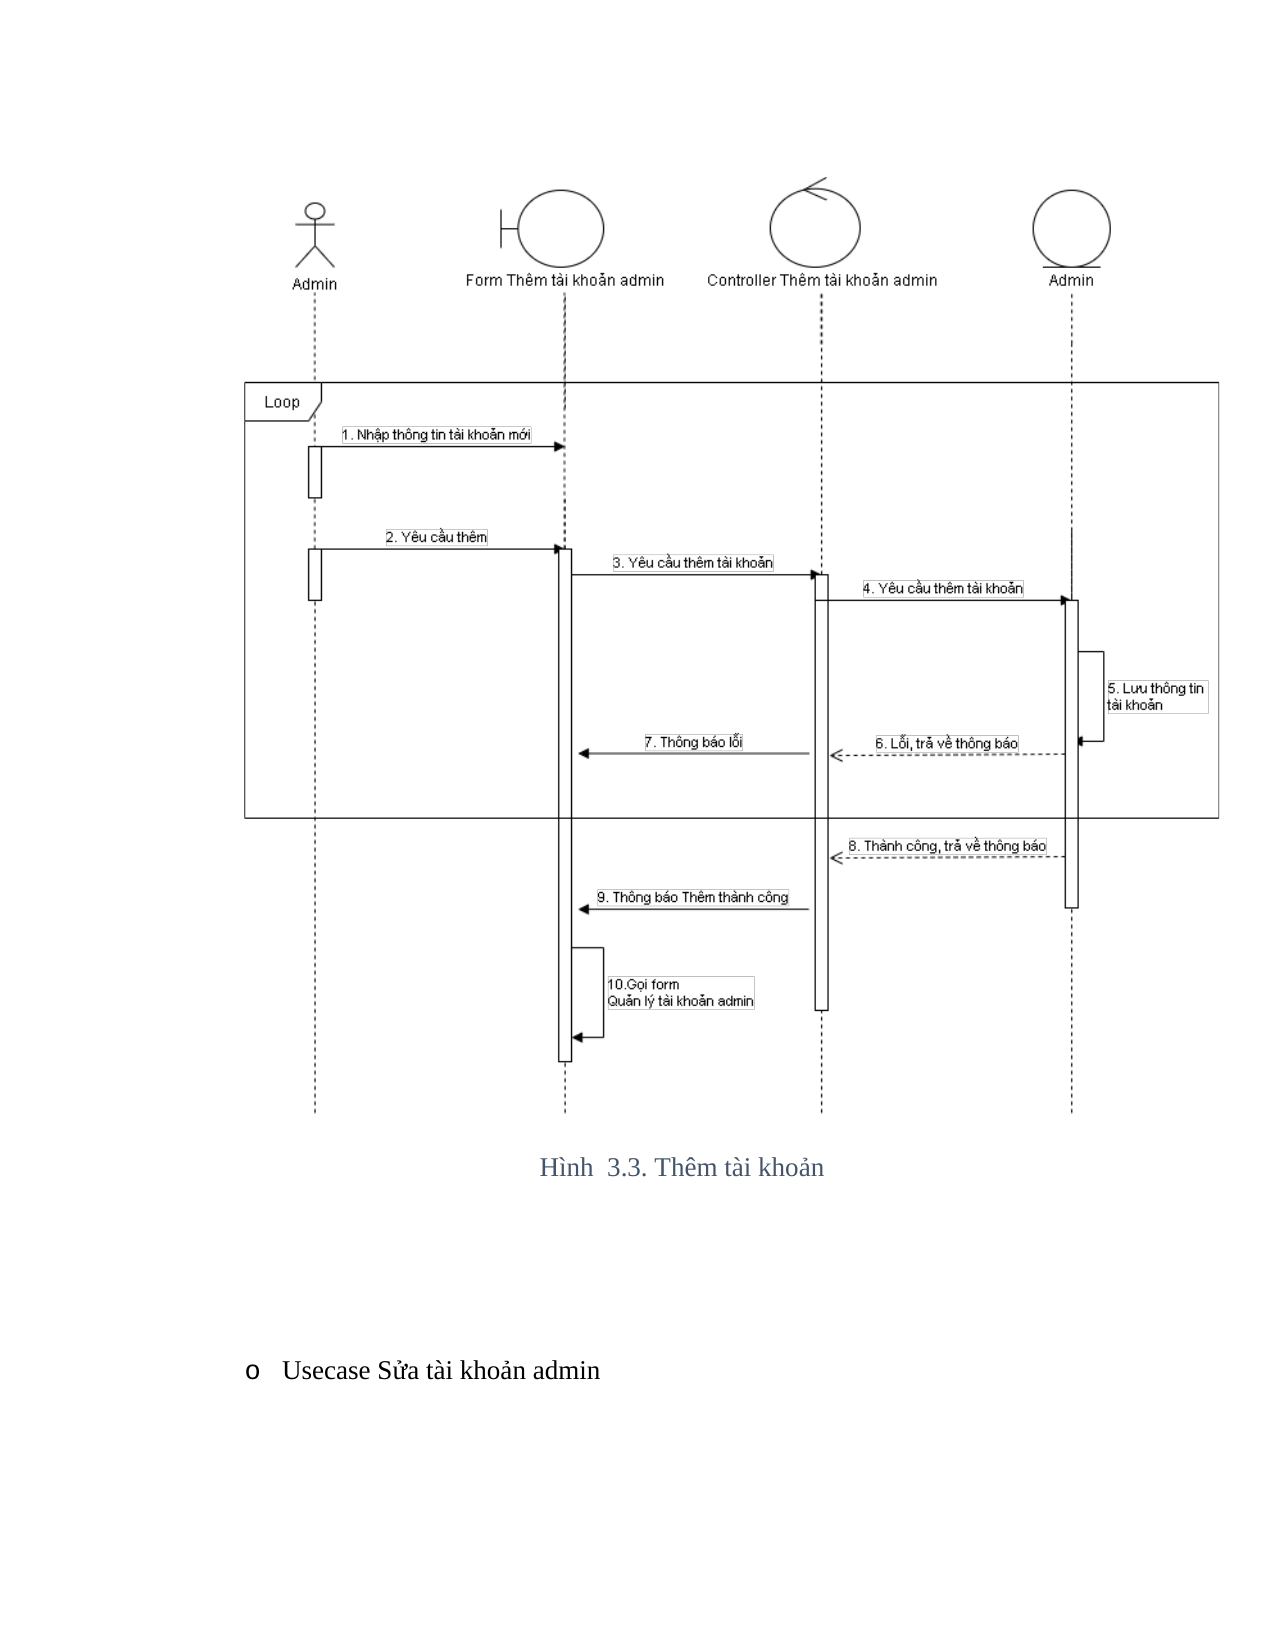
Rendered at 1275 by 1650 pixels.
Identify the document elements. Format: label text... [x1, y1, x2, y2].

list Usecase Sửa tài khoản admin [244, 1354, 1157, 1387]
picture [244, 177, 1220, 1115]
text Hình 3.3. Thêm tài khoản [207, 1151, 1157, 1182]
